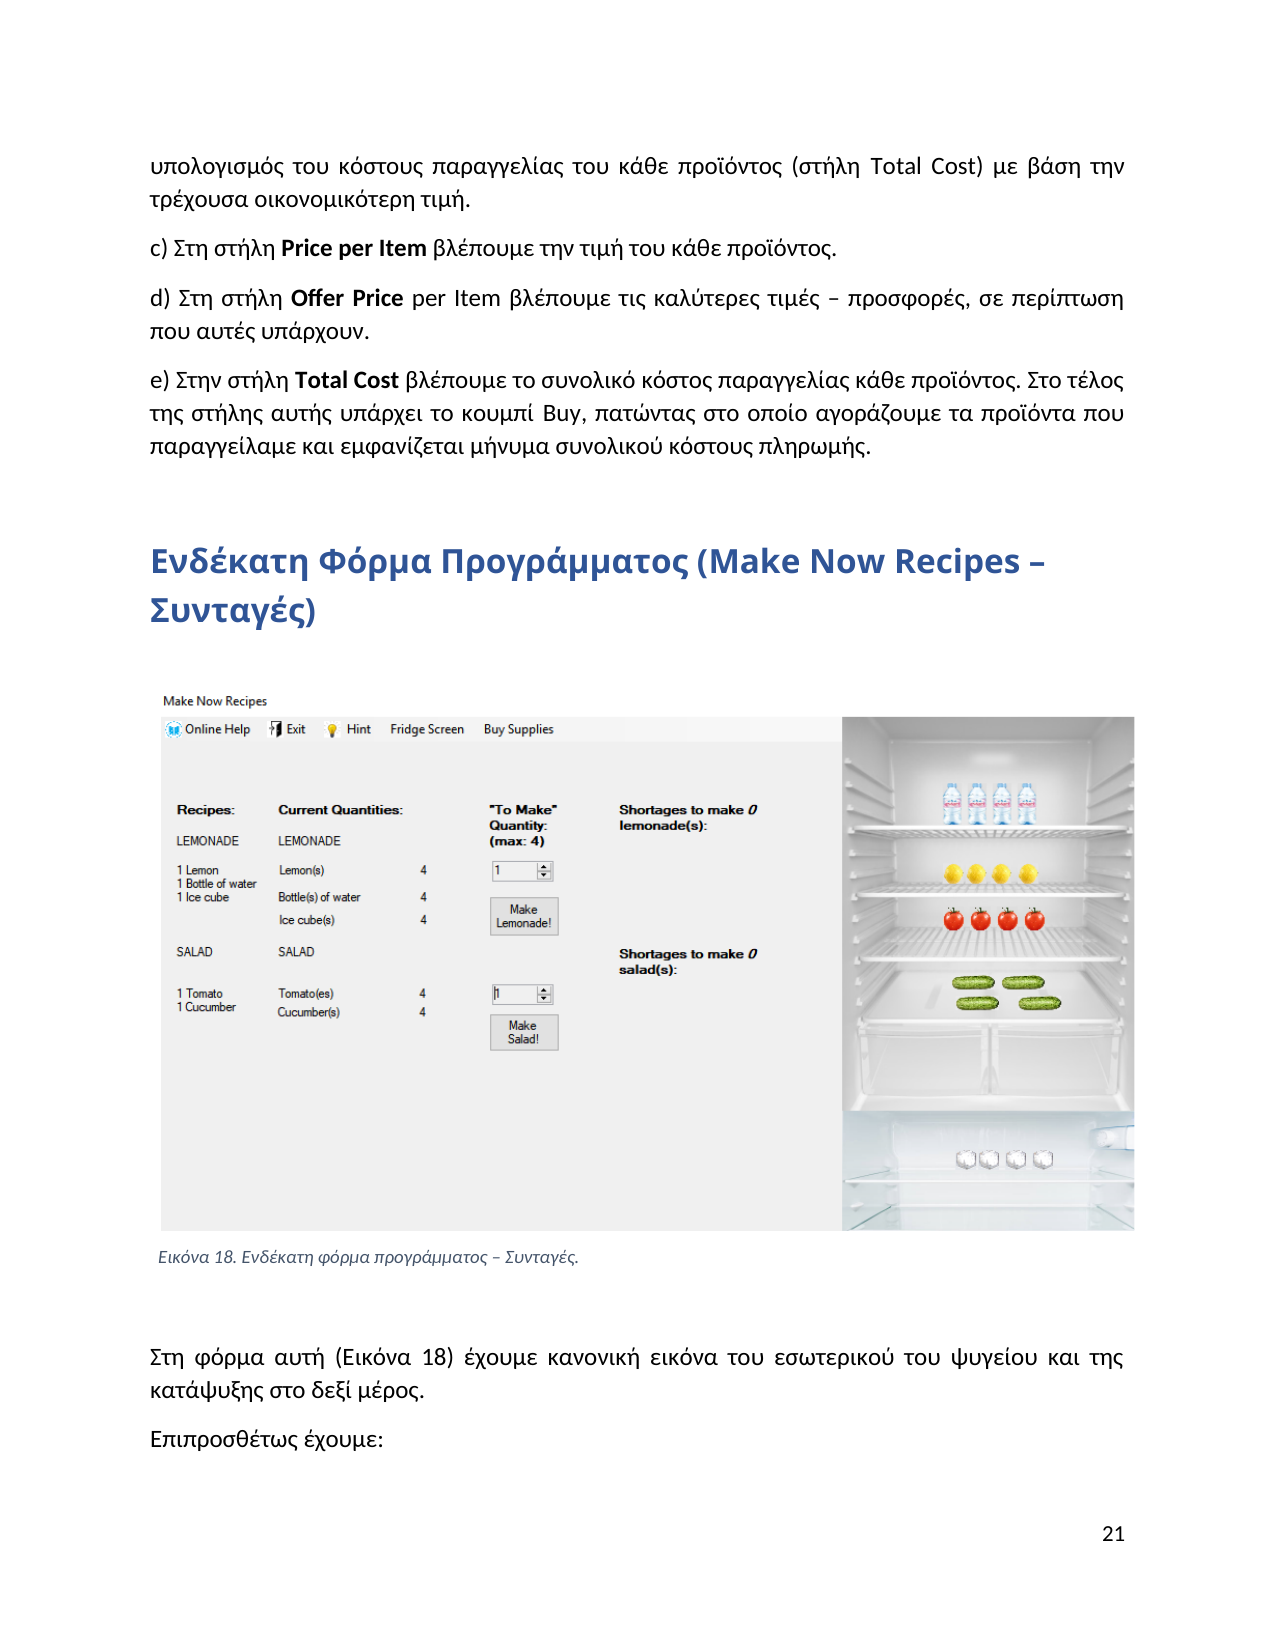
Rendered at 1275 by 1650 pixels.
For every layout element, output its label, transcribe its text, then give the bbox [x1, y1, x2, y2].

text Επιπροσθέτως έχουμε: [150, 1424, 1125, 1454]
text d) Στη στήλη Offer Price per Item βλέπουμε τις καλύτερες τιμές – προσφορές, σε περίπτωση που αυτές υπάρχουν. [150, 282, 1125, 346]
text c) Στη στήλη Price per Item βλέπουμε την τιμή του κάθε προϊόντος. [150, 232, 1125, 263]
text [150, 150, 1125, 213]
text e) Στην στήλη Total Cost βλέπουμε το συνολικό κόστος παραγγελίας κάθε προϊόντος. Στο τέλος της στήλης αυτής υπάρχει το κουμπί Buy, πατώντας στο οποίο αγοράζουμε τα προϊόντα που παραγγείλαμε και εμφανίζεται μήνυμα συνολικού κόστους πληρωμής. [150, 364, 1125, 461]
picture [161, 692, 1135, 1231]
subtitle Ενδέκατη Φόρμα Προγράμματος (Make Now Recipes – Συνταγές) [150, 538, 1125, 632]
text Στη φόρμα αυτή (Εικόνα 18) έχουμε κανονική εικόνα του εσωτερικού του ψυγείου και της κατάψυξης στο δεξί μέρος. [150, 1341, 1125, 1404]
